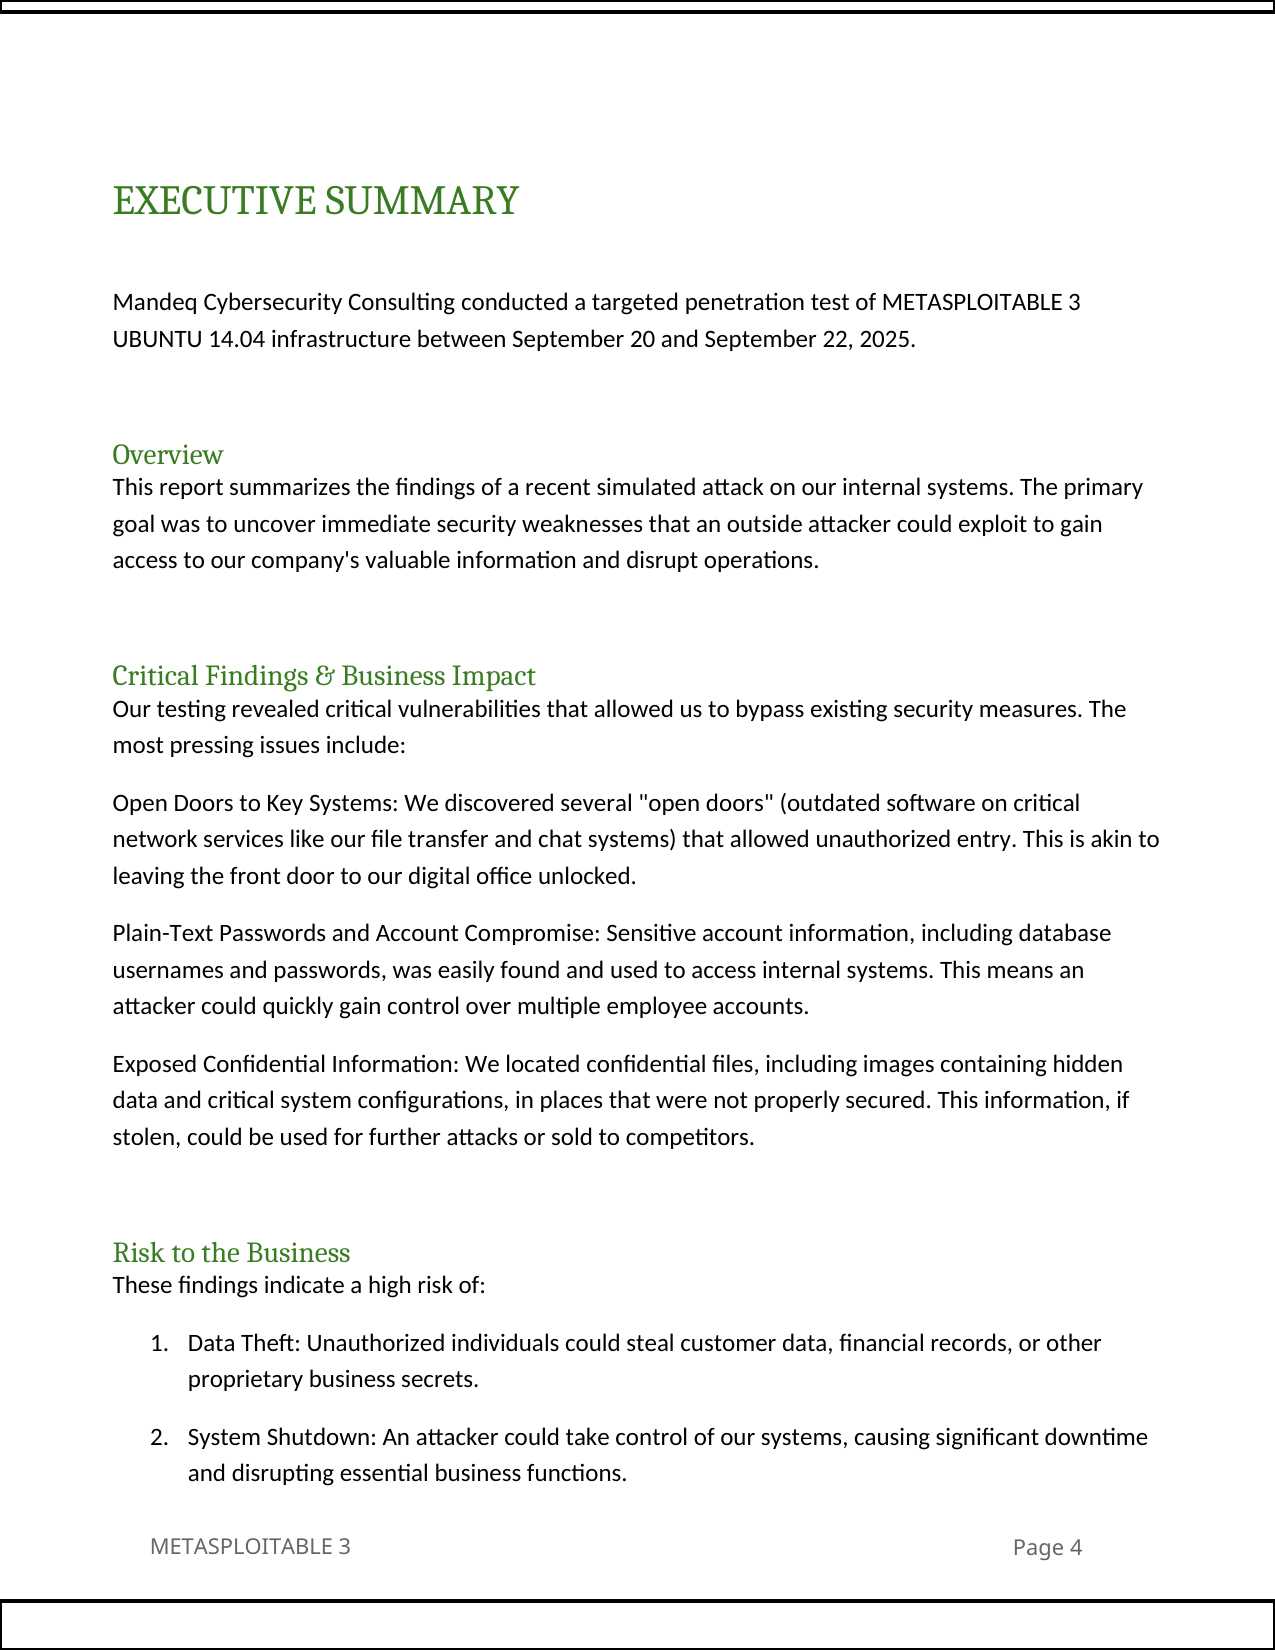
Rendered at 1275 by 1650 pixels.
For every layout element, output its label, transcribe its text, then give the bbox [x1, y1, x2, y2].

text This report summarizes the findings of a recent simulated attack on our internal systems. The primary goal was to uncover immediate security weaknesses that an outside attacker could exploit to gain access to our company's valuable information and disrupt operations. [112, 471, 1162, 575]
list System Shutdown: An attacker could take control of our systems, causing significant downtime and disrupting essential business functions. [150, 1421, 1162, 1488]
text Exposed Confidential Information: We located confidential files, including images containing hidden data and critical system configurations, in places that were not properly secured. This information, if stolen, could be used for further attacks or sold to competitors. [112, 1048, 1162, 1152]
subtitle Critical Findings & Business Impact [112, 659, 1162, 693]
subtitle Overview [112, 438, 1162, 471]
text These findings indicate a high risk of: [112, 1269, 1162, 1300]
text Plain-Text Passwords and Account Compromise: Sensitive account information, including database usernames and passwords, was easily found and used to access internal systems. This means an attacker could quickly gain control over multiple employee accounts. [112, 917, 1162, 1021]
text Our testing revealed critical vulnerabilities that allowed us to bypass existing security measures. The most pressing issues include: [112, 693, 1162, 760]
text Open Doors to Key Systems: We discovered several "open doors" (outdated software on critical network services like our file transfer and chat systems) that allowed unauthorized entry. This is akin to leaving the front door to our digital office unlocked. [112, 787, 1162, 891]
list Data Theft: Unauthorized individuals could steal customer data, financial records, or other proprietary business secrets. [150, 1327, 1162, 1394]
text Mandeq Cybersecurity Consulting conducted a targeted penetration test of METASPLOITABLE 3 UBUNTU 14.04 infrastructure between September 20 and September 22, 2025. [112, 287, 1162, 354]
subtitle EXECUTIVE SUMMARY [112, 177, 1162, 225]
subtitle Risk to the Business [112, 1236, 1162, 1269]
